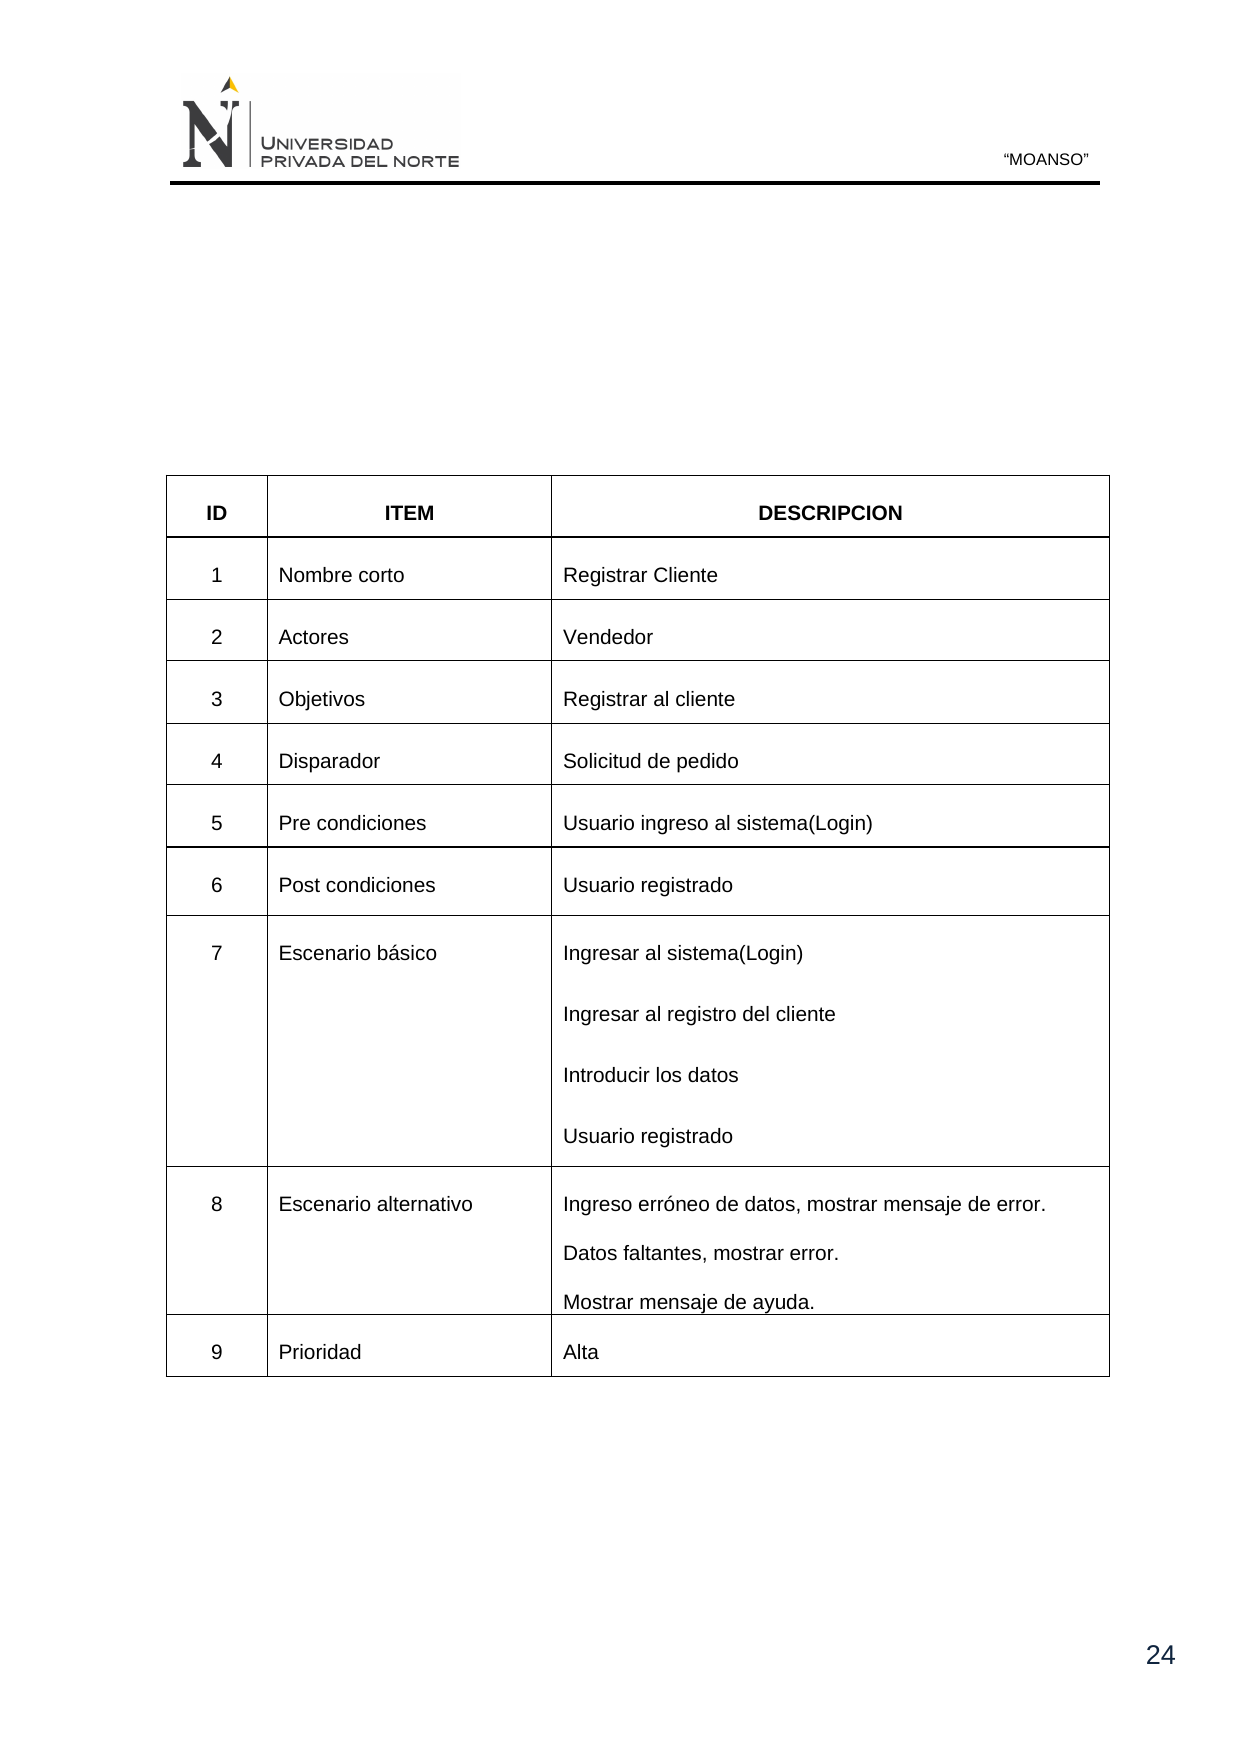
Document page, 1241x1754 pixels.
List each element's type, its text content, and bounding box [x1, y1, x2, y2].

table_cell 3 [167, 661, 267, 722]
table_cell Escenario básico [268, 916, 551, 1166]
table_cell Post condiciones [268, 848, 551, 914]
table_cell 9 [167, 1315, 267, 1376]
table_cell Vendedor [552, 600, 1109, 660]
table_cell 5 [167, 785, 267, 846]
table_cell Nombre corto [268, 538, 551, 598]
table_cell 8 [167, 1167, 267, 1313]
table_cell Actores [268, 600, 551, 660]
table_cell 1 [167, 538, 267, 598]
table_header ID [167, 476, 267, 536]
table_cell Usuario ingreso al sistema(Login) [552, 785, 1109, 846]
table_cell Prioridad [268, 1315, 551, 1376]
picture [181, 73, 462, 169]
table_cell Solicitud de pedido [552, 724, 1109, 784]
table_cell 6 [167, 848, 267, 914]
table_cell Disparador [268, 724, 551, 784]
table_cell Registrar al cliente [552, 661, 1109, 722]
table_header DESCRIPCION [552, 476, 1109, 536]
table_cell Ingresar al sistema(Login) Ingresar al registro del cliente Introducir los datos Usuario registrado [552, 916, 1109, 1166]
table_cell Objetivos [268, 661, 551, 722]
table_cell Usuario registrado [552, 848, 1109, 914]
table_cell Pre condiciones [268, 785, 551, 846]
table_cell 7 [167, 916, 267, 1166]
table_cell 2 [167, 600, 267, 660]
table_cell 4 [167, 724, 267, 784]
table_cell Registrar Cliente [552, 538, 1109, 598]
table_header ITEM [268, 476, 551, 536]
table_cell Ingreso erróneo de datos, mostrar mensaje de error. Datos faltantes, mostrar error. Mostrar mensaje de ayuda. [552, 1167, 1109, 1313]
table_cell Alta [552, 1315, 1109, 1376]
table_cell Escenario alternativo [268, 1167, 551, 1313]
